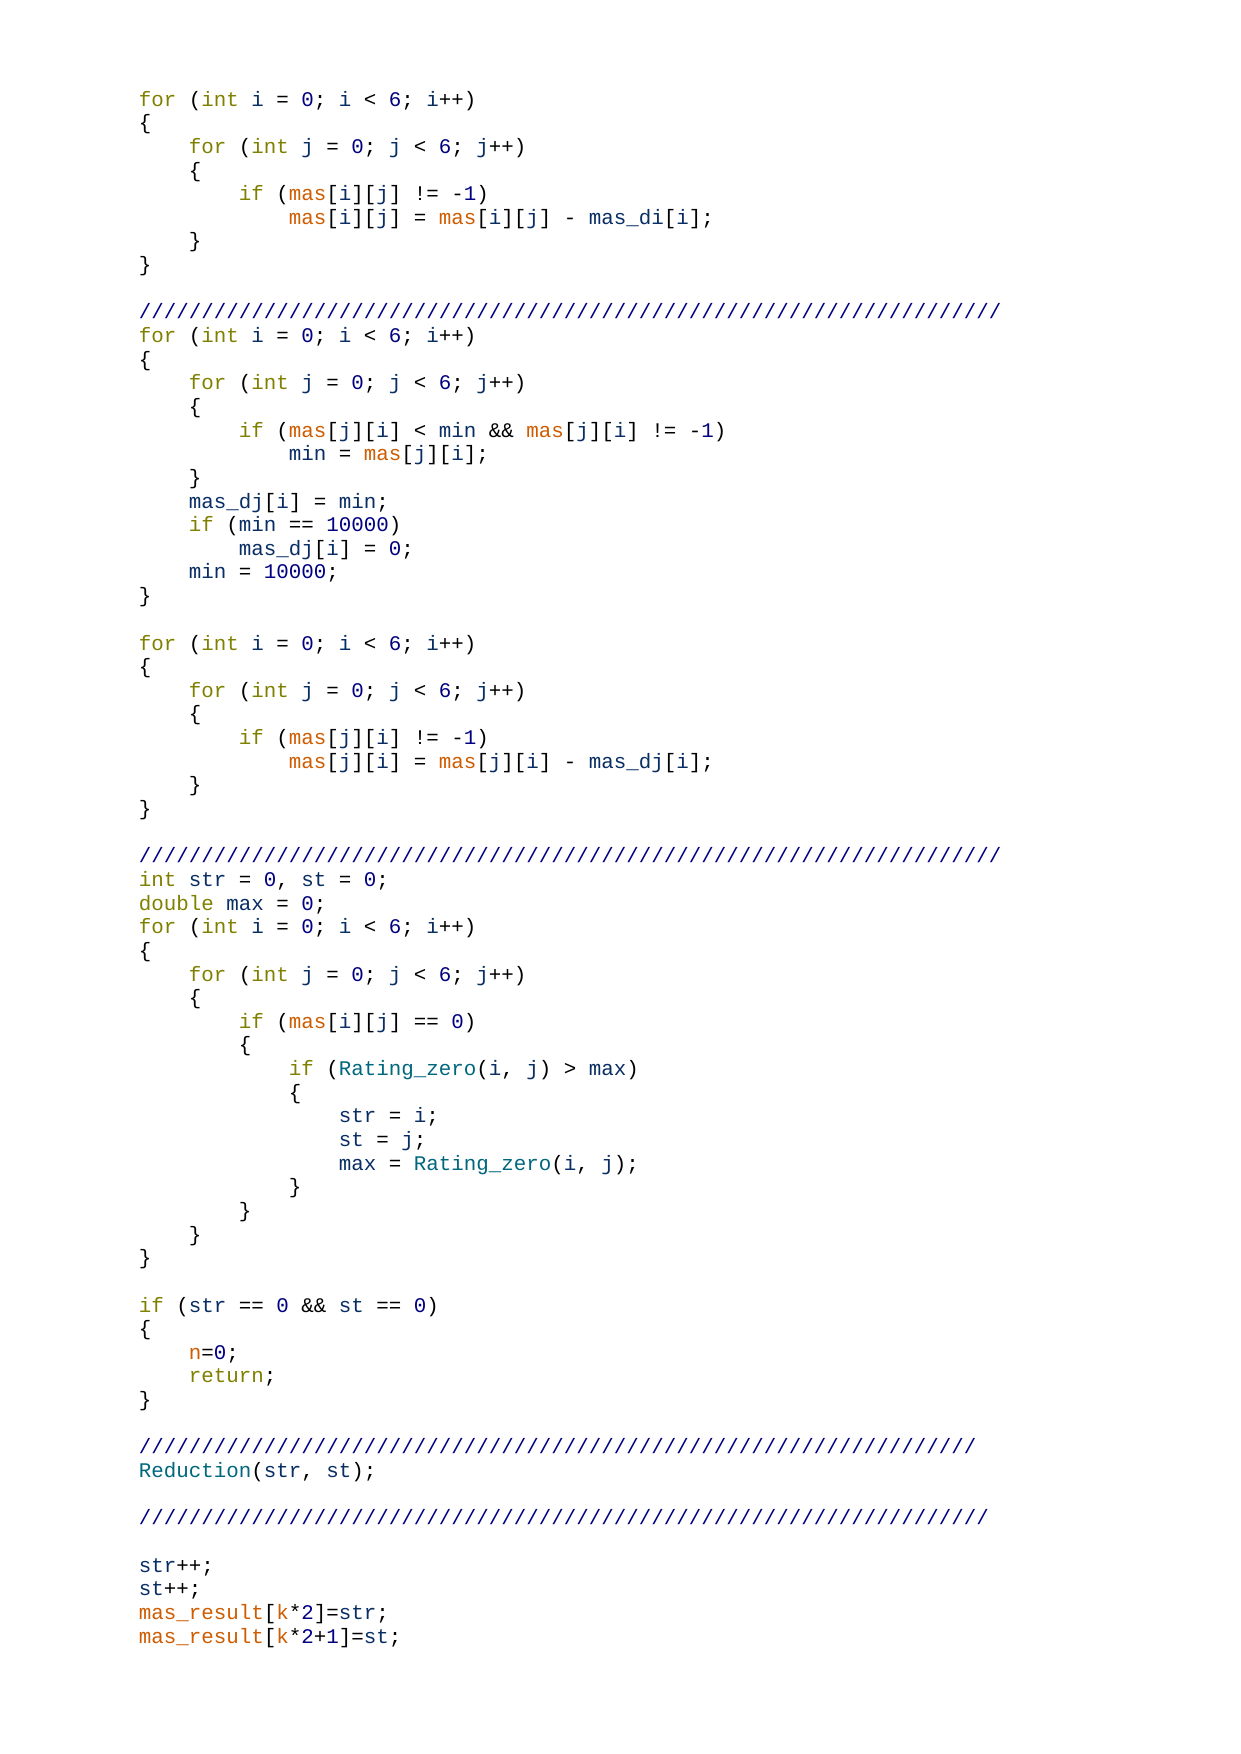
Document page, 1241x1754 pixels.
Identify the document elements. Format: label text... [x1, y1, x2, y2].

text Reduction(str, st); [89, 1460, 1152, 1484]
text } [89, 1224, 1152, 1247]
text } [89, 1200, 1152, 1224]
text { [89, 349, 1152, 372]
text } [89, 798, 1152, 822]
text mas[i][j] = mas[i][j] - mas_di[i]; [89, 207, 1152, 231]
text for (int i = 0; i < 6; i++) [89, 325, 1152, 349]
text } [89, 774, 1152, 798]
text if (mas[i][j] == 0) [89, 1011, 1152, 1034]
text min = mas[j][i]; [89, 443, 1152, 467]
text mas_result[k*2]=str; [89, 1602, 1152, 1626]
text } [89, 254, 1152, 278]
text for (int j = 0; j < 6; j++) [89, 136, 1152, 159]
text str = i; [89, 1105, 1152, 1129]
text mas[j][i] = mas[j][i] - mas_dj[i]; [89, 751, 1152, 774]
text return; [89, 1366, 1152, 1389]
text } [89, 467, 1152, 491]
text if (mas[i][j] != -1) [89, 183, 1152, 207]
text { [89, 1034, 1152, 1058]
text st = j; [89, 1129, 1152, 1153]
text { [89, 656, 1152, 680]
text mas_result[k*2+1]=st; [89, 1626, 1152, 1649]
text str++; [89, 1555, 1152, 1578]
text for (int j = 0; j < 6; j++) [89, 963, 1152, 987]
text if (min == 10000) [89, 514, 1152, 538]
text st++; [89, 1578, 1152, 1602]
text } [89, 1247, 1152, 1271]
text for (int i = 0; i < 6; i++) [89, 632, 1152, 656]
text for (int j = 0; j < 6; j++) [89, 680, 1152, 703]
text int str = 0, st = 0; [89, 869, 1152, 893]
text if (Rating_zero(i, j) > max) [89, 1058, 1152, 1082]
text mas_dj[i] = 0; [89, 538, 1152, 562]
text { [89, 1318, 1152, 1342]
text ///////////////////////////////////////////////////////////////////// [89, 301, 1152, 325]
text max = Rating_zero(i, j); [89, 1153, 1152, 1176]
text { [89, 1082, 1152, 1105]
text if (str == 0 && st == 0) [89, 1294, 1152, 1318]
text { [89, 987, 1152, 1011]
text if (mas[j][i] < min && mas[j][i] != -1) [89, 420, 1152, 443]
text for (int j = 0; j < 6; j++) [89, 372, 1152, 396]
text } [89, 1389, 1152, 1413]
text { [89, 112, 1152, 136]
text { [89, 159, 1152, 183]
text for (int i = 0; i < 6; i++) [89, 89, 1152, 112]
text min = 10000; [89, 562, 1152, 585]
text if (mas[j][i] != -1) [89, 727, 1152, 751]
text mas_dj[i] = min; [89, 491, 1152, 514]
text { [89, 396, 1152, 420]
text { [89, 940, 1152, 963]
text for (int i = 0; i < 6; i++) [89, 916, 1152, 940]
text ///////////////////////////////////////////////////////////////////// [89, 845, 1152, 869]
text } [89, 585, 1152, 609]
text { [89, 703, 1152, 727]
text /////////////////////////////////////////////////////////////////// [89, 1436, 1152, 1460]
text } [89, 231, 1152, 254]
text //////////////////////////////////////////////////////////////////// [89, 1507, 1152, 1531]
text } [89, 1176, 1152, 1200]
text double max = 0; [89, 893, 1152, 916]
text n=0; [89, 1342, 1152, 1366]
